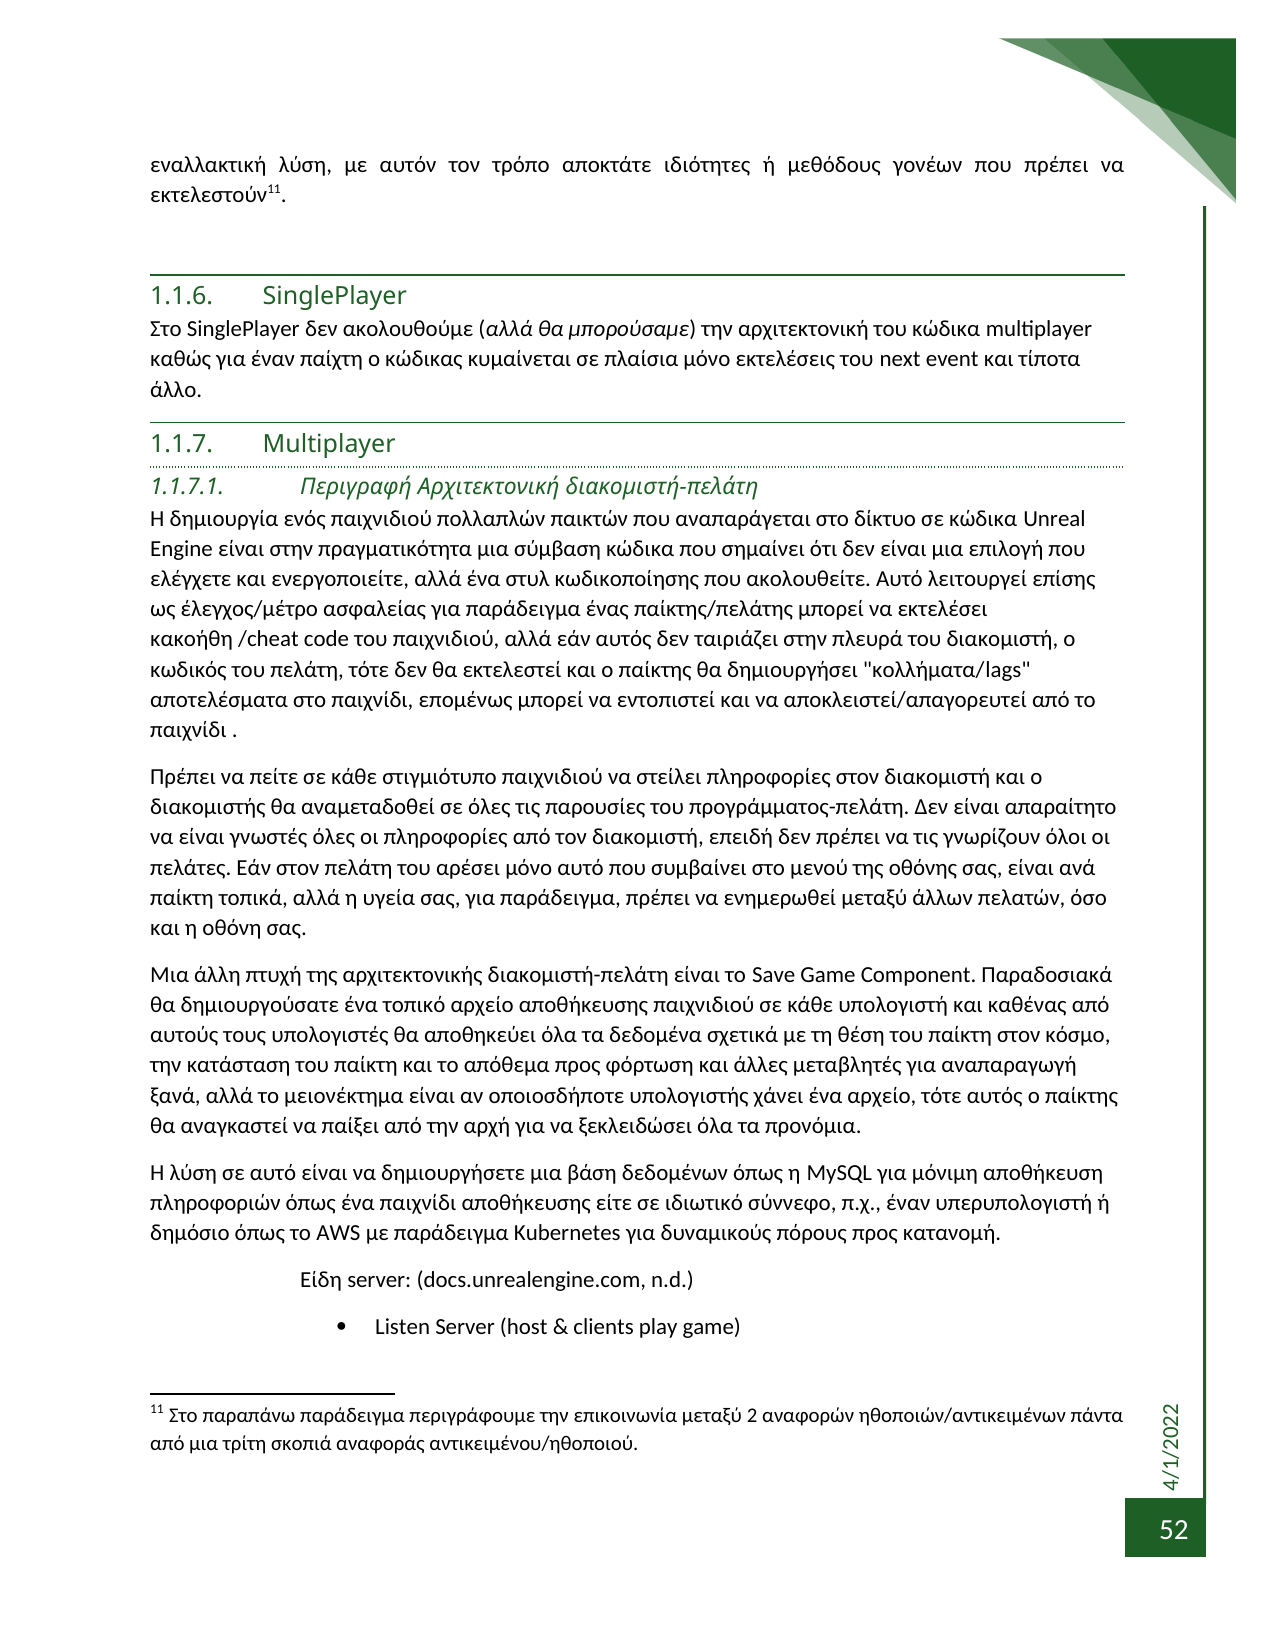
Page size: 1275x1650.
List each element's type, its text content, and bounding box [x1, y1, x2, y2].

subtitle Περιγραφή Αρχιτεκτονική διακομιστή-πελάτη [150, 466, 1125, 501]
text Πρέπει να πείτε σε κάθε στιγμιότυπο παιχνιδιού να στείλει πληροφορίες στον διακομιστή και ο διακομιστής θα αναμεταδοθεί σε όλες τις παρουσίες του προγράμματος-πελάτη. Δεν είναι απαραίτητο να είναι γνωστές όλες οι πληροφορίες από τον διακομιστή, επειδή δεν πρέπει να τις γνωρίζουν όλοι οι πελάτες. Εάν στον πελάτη του αρέσει μόνο αυτό που συμβαίνει στο μενού της οθόνης σας, είναι ανά παίκτη τοπικά, αλλά η υγεία σας, για παράδειγμα, πρέπει να ενημερωθεί μεταξύ άλλων πελατών, όσο και η οθόνη σας. [150, 762, 1125, 941]
text Είδη server: [300, 1265, 1125, 1293]
list Listen Server (host & clients play game) [337, 1312, 1125, 1340]
text Μια άλλη πτυχή της αρχιτεκτονικής διακομιστή-πελάτη είναι το Save Game Component. Παραδοσιακά θα δημιουργούσατε ένα τοπικό αρχείο αποθήκευσης παιχνιδιού σε κάθε υπολογιστή και καθένας από αυτούς τους υπολογιστές θα αποθηκεύει όλα τα δεδομένα σχετικά με τη θέση του παίκτη στον κόσμο, την κατάσταση του παίκτη και το απόθεμα προς φόρτωση και άλλες μεταβλητές για αναπαραγωγή ξανά, αλλά το μειονέκτημα είναι αν οποιοσδήποτε υπολογιστής χάνει ένα αρχείο, τότε αυτός ο παίκτης θα αναγκαστεί να παίξει από την αρχή για να ξεκλειδώσει όλα τα προνόμια. [150, 960, 1125, 1139]
text Όταν ένα αντικείμενο διαφορετικής ιεραρχίας θέλει να επικοινωνήσει με άλλο αντικείμενο, τότε θα χρησιμοποιηθούν διεπαφές. Εάν είναι στην ίδια ιεραρχία, η μετάδοση ενός αντικειμένου από το χαμηλότερο προς το υψηλότερο και το αντίστροφο στην ιεραρχία μπορεί να χρησιμοποιηθεί ως εναλλακτική λύση, με αυτόν τον τρόπο αποκτάτε ιδιότητες ή μεθόδους γονέων που πρέπει να εκτελεστούν. [150, 150, 1125, 208]
subtitle SinglePlayer [150, 276, 1125, 312]
text Η λύση σε αυτό είναι να δημιουργήσετε μια βάση δεδομένων όπως η MySQL για μόνιμη αποθήκευση πληροφοριών όπως ένα παιχνίδι αποθήκευσης είτε σε ιδιωτικό σύννεφο, π.χ., έναν υπερυπολογιστή ή δημόσιο όπως το AWS με παράδειγμα Kubernetes για δυναμικούς πόρους προς κατανομή. [150, 1158, 1125, 1246]
text Στο SinglePlayer δεν ακολουθούμε (αλλά θα μπορούσαμε) την αρχιτεκτονική του κώδικα multiplayer καθώς για έναν παίχτη ο κώδικας κυμαίνεται σε πλαίσια μόνο εκτελέσεις του next event και τίποτα άλλο. [150, 314, 1125, 403]
text Η δημιουργία ενός παιχνιδιού πολλαπλών παικτών που αναπαράγεται στο δίκτυο σε κώδικα Unreal Engine είναι στην πραγματικότητα μια σύμβαση κώδικα που σημαίνει ότι δεν είναι μια επιλογή που ελέγχετε και ενεργοποιείτε, αλλά ένα στυλ κωδικοποίησης που ακολουθείτε. Αυτό λειτουργεί επίσης ως έλεγχος/μέτρο ασφαλείας για παράδειγμα ένας παίκτης/πελάτης μπορεί να εκτελέσει κακοήθη /cheat code του παιχνιδιού, αλλά εάν αυτός δεν ταιριάζει στην πλευρά του διακομιστή, ο κωδικός του πελάτη, τότε δεν θα εκτελεστεί και ο παίκτης θα δημιουργήσει "κολλήματα/lags" αποτελέσματα στο παιχνίδι, επομένως μπορεί να εντοπιστεί και να αποκλειστεί/απαγορευτεί από το παιχνίδι . [150, 504, 1125, 743]
subtitle Multiplayer [150, 423, 1125, 459]
picture [997, 38, 1236, 204]
